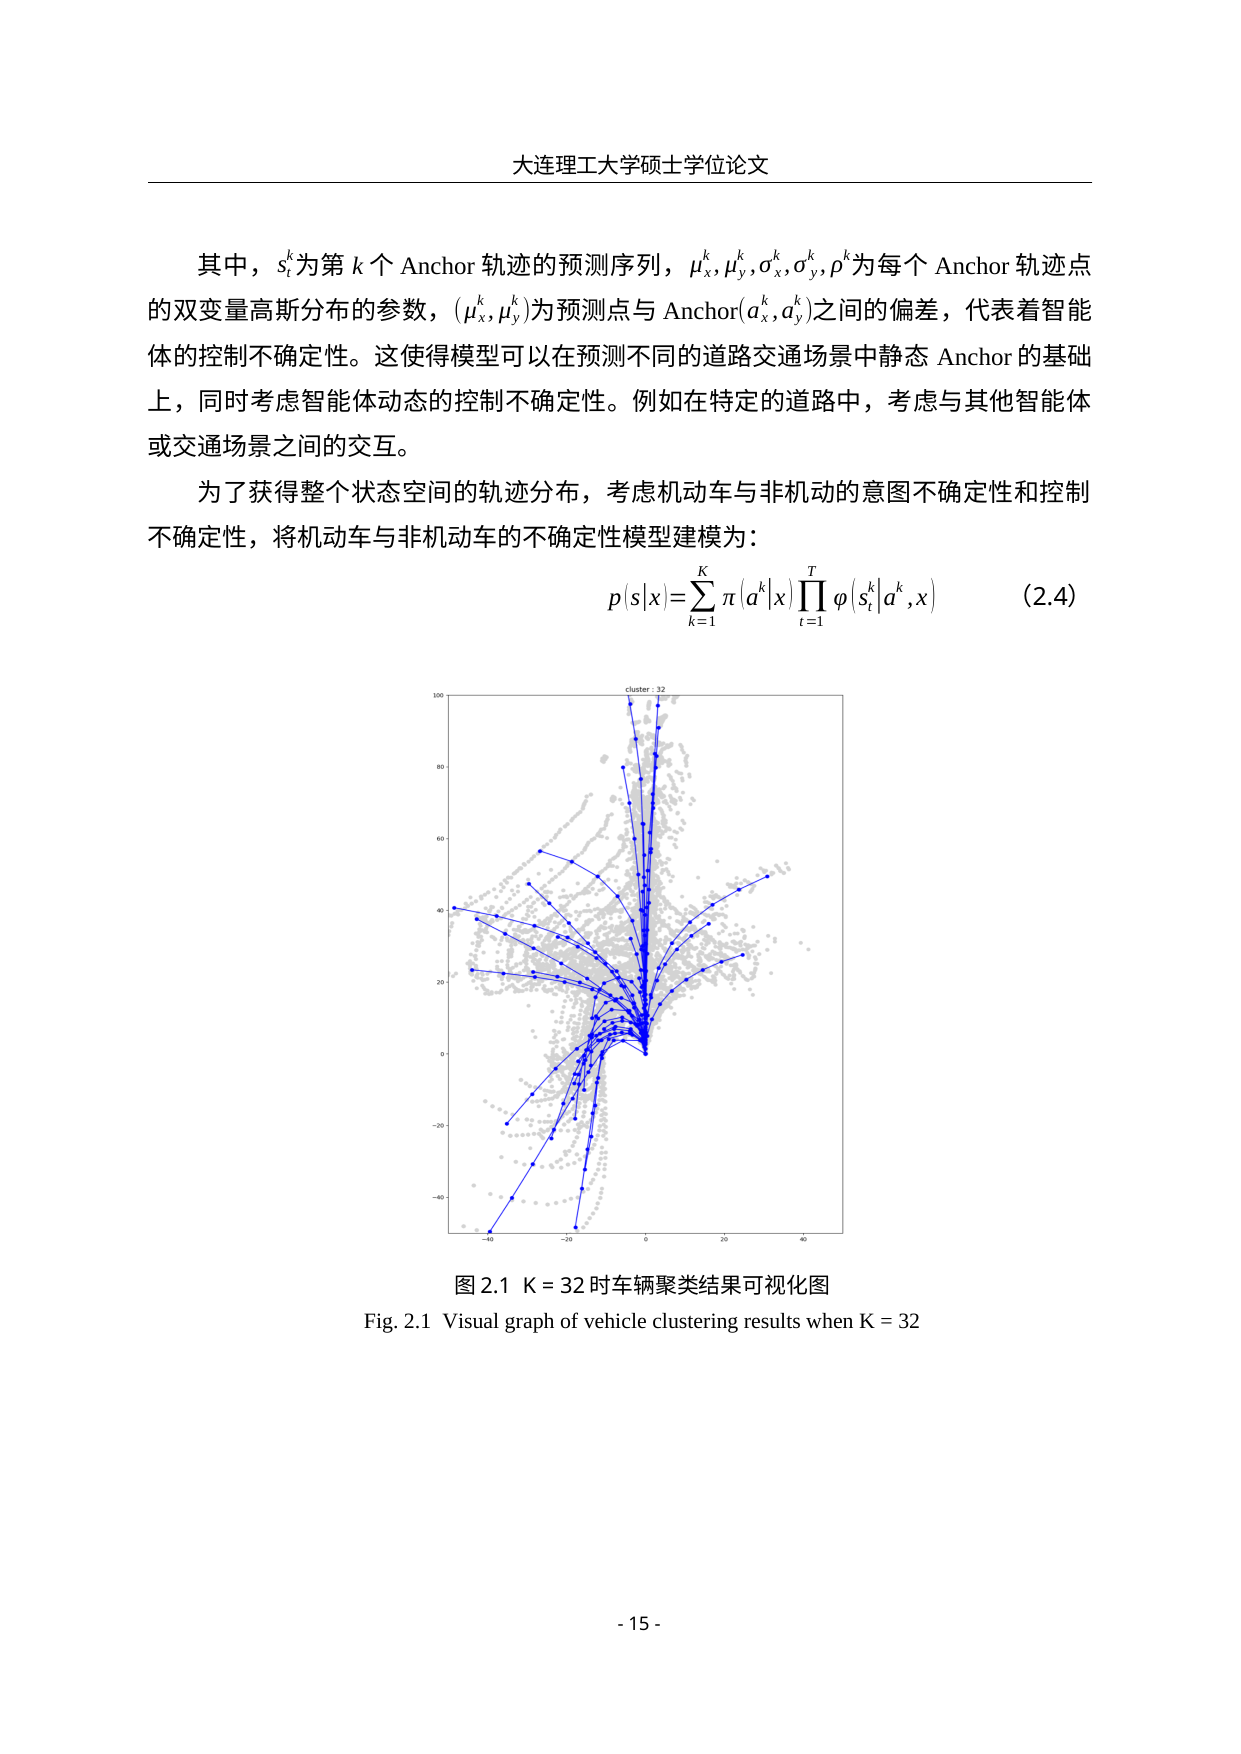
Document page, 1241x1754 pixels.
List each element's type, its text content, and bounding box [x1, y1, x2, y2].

picture [421, 682, 863, 1262]
text 图2.1 K = 32时车辆聚类结果可视化图 [148, 1268, 1092, 1300]
text （2.4） [148, 563, 1092, 630]
text 其中，为第k个Anchor轨迹的预测序列，为每个Anchor轨迹点的双变量高斯分布的参数，为预测点与Anchor之间的偏差，代表着智能体的控制不确定性。这使得模型可以在预测不同的道路交通场景中静态Anchor的基础上，同时考虑智能体动态的控制不确定性。例如在特定的道路中，考虑与其他智能体或交通场景之间的交互。 [148, 246, 1092, 463]
text Fig. 2.1 Visual graph of vehicle clustering results when K = 32 [148, 1308, 1092, 1333]
text 为了获得整个状态空间的轨迹分布，考虑机动车与非机动的意图不确定性和控制不确定性，将机动车与非机动车的不确定性模型建模为： [148, 472, 1092, 554]
